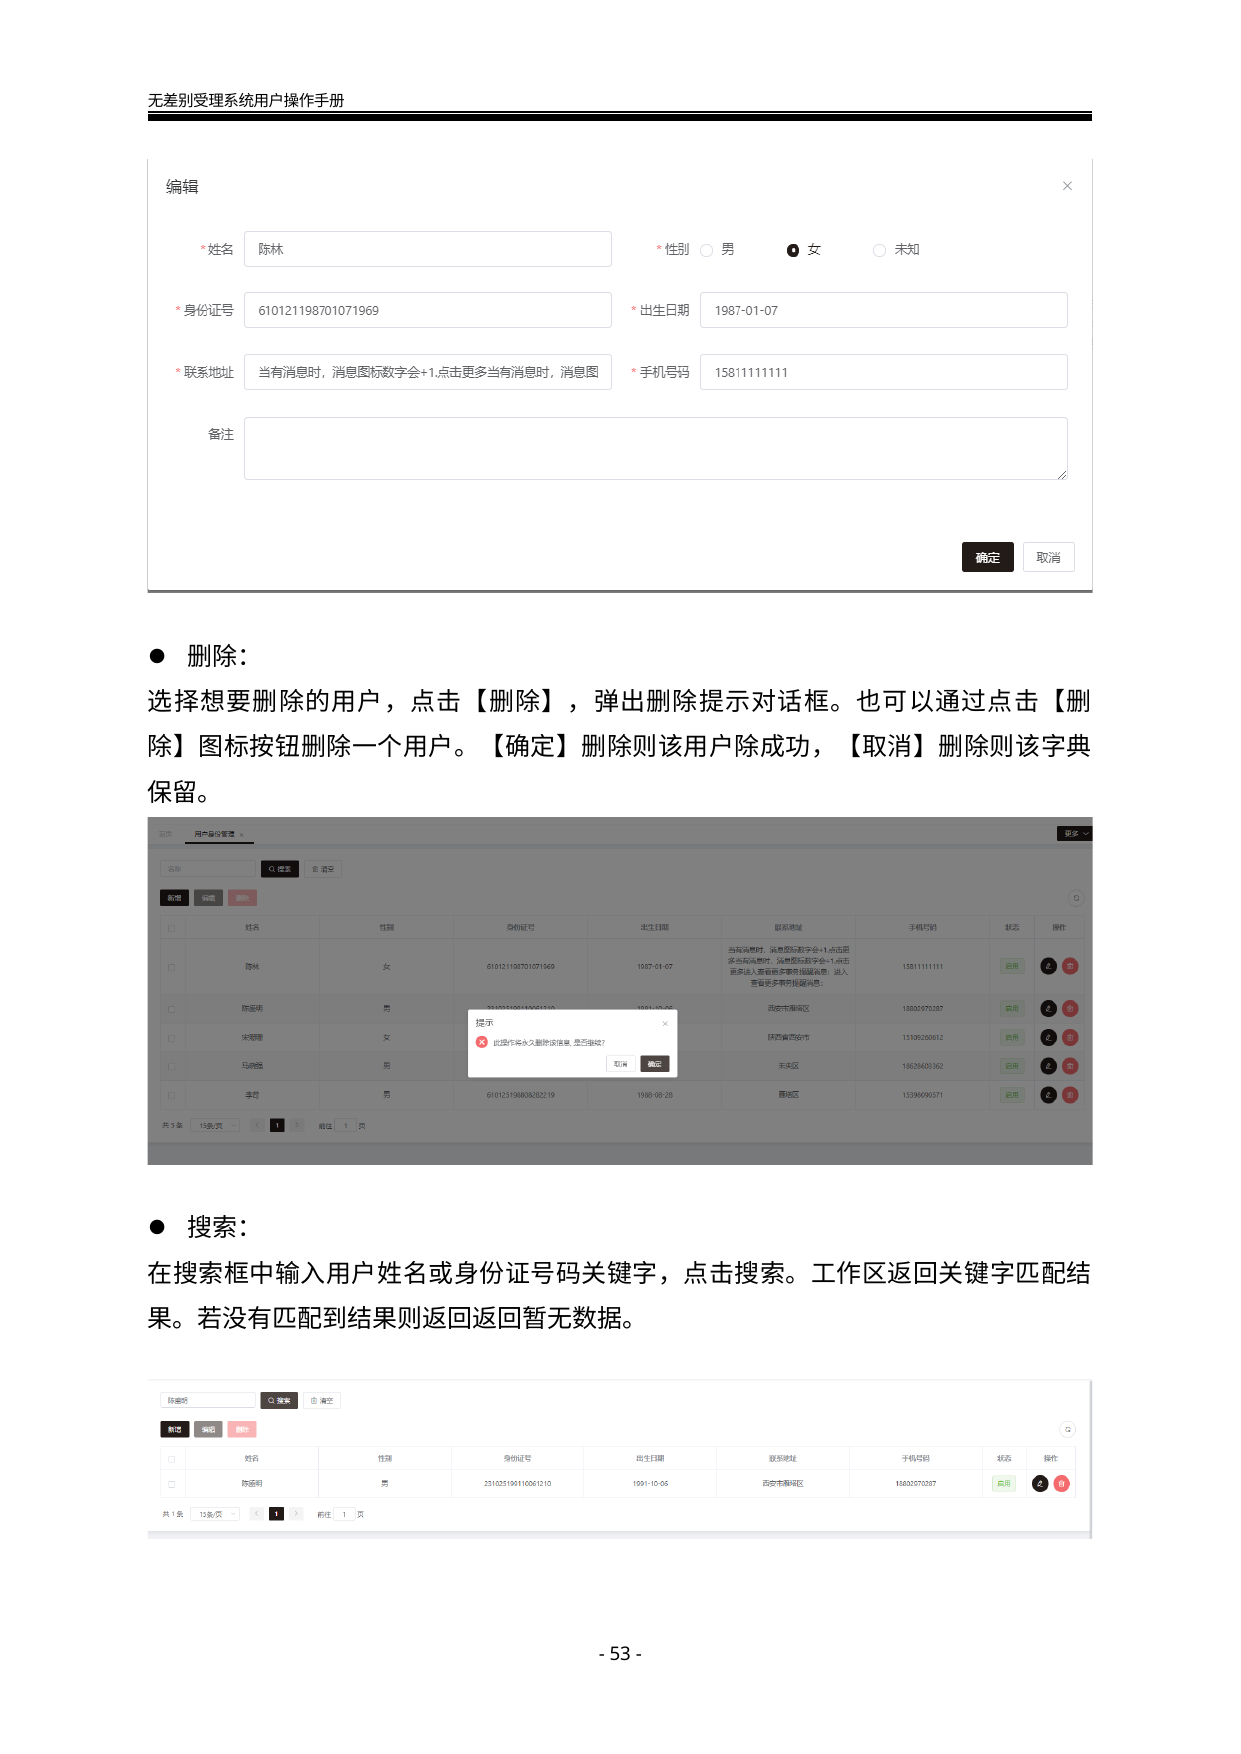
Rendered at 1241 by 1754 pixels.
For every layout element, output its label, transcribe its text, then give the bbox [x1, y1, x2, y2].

list 搜索： [148, 1208, 1092, 1244]
picture [147, 817, 1093, 1165]
picture [147, 1379, 1093, 1539]
picture [147, 159, 1093, 593]
text 选择想要删除的用户，点击【删除】，弹出删除提示对话框。也可以通过点击【删除】图标按钮删除一个用户。【确定】删除则该用户除成功，【取消】删除则该字典保留。 [148, 681, 1092, 808]
text 在搜索框中输入用户姓名或身份证号码关键字，点击搜索。工作区返回关键字匹配结果。若没有匹配到结果则返回返回暂无数据。 [148, 1253, 1092, 1334]
list 删除： [148, 636, 1092, 672]
